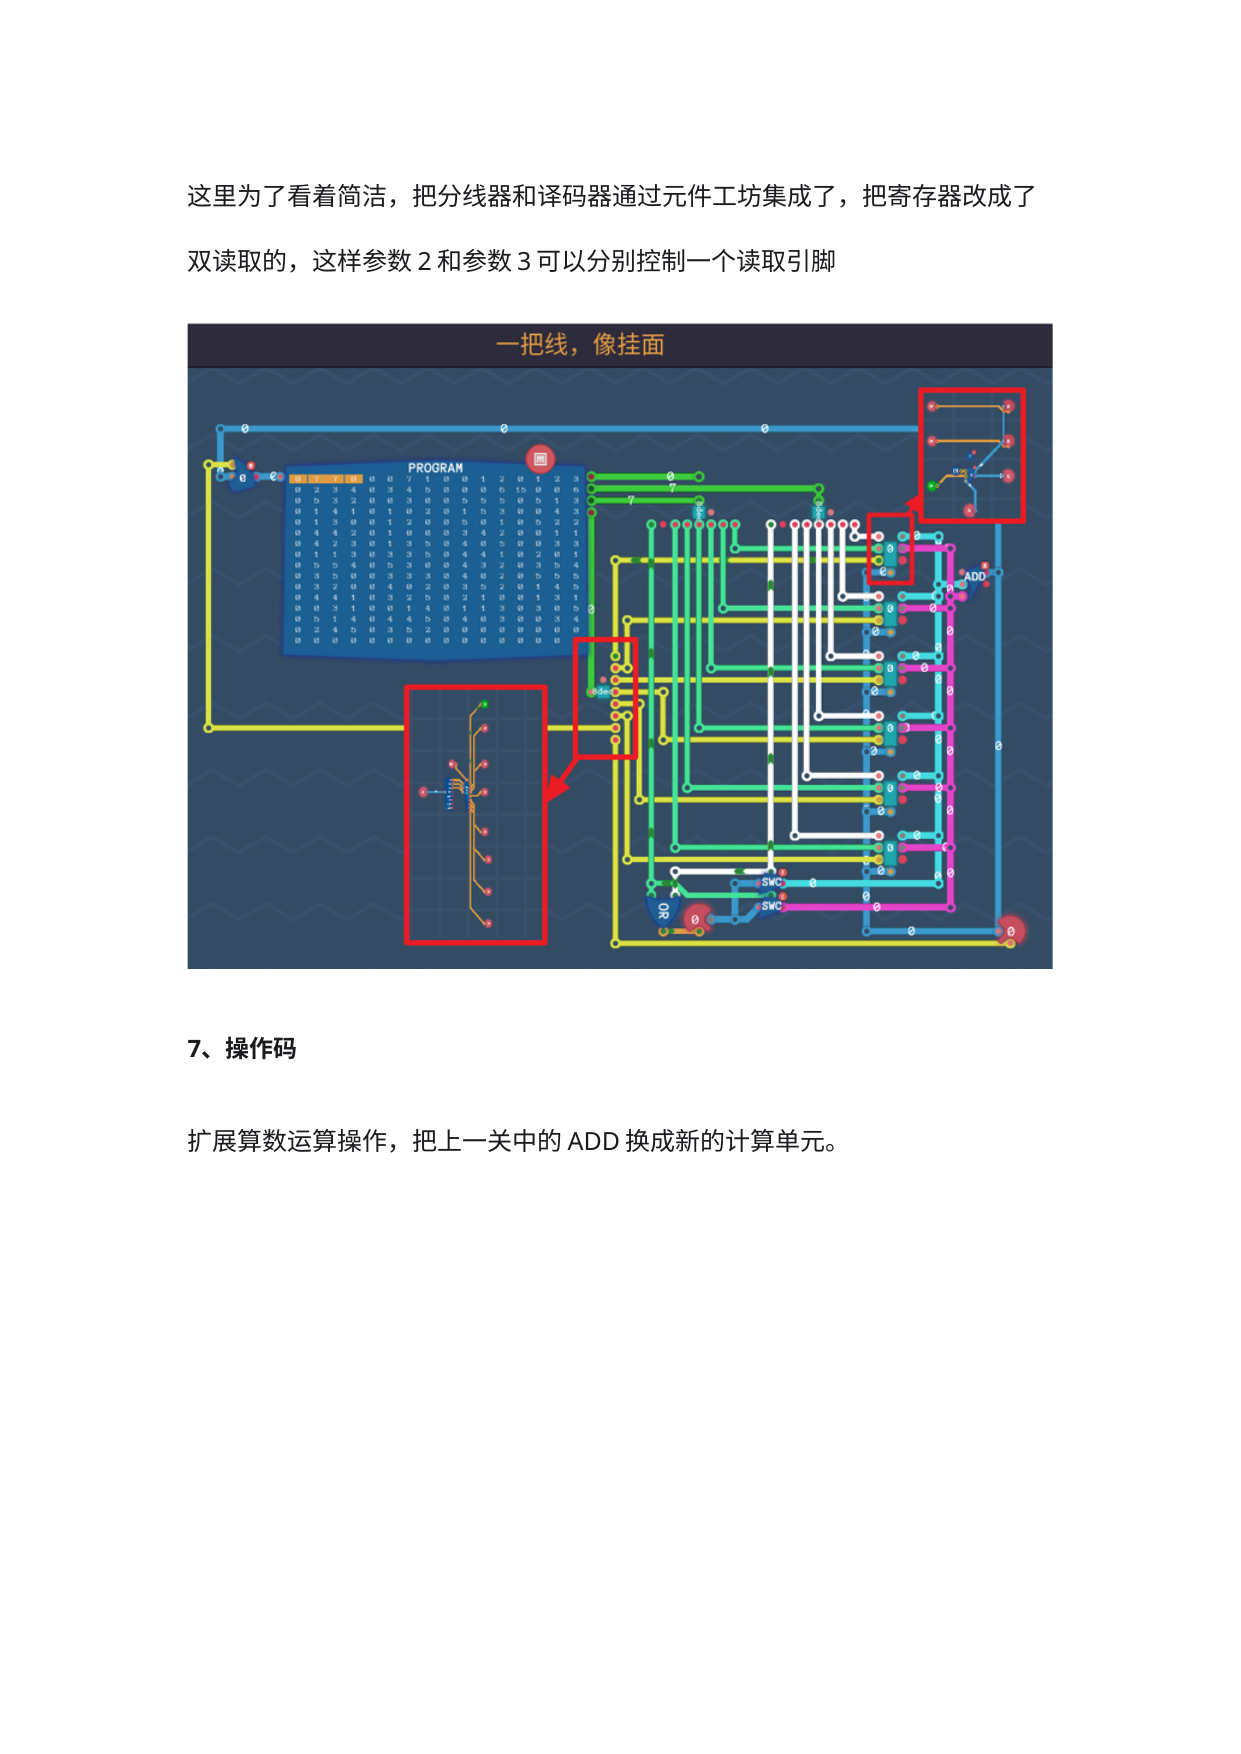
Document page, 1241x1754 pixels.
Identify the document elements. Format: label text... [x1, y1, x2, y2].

text 扩展算数运算操作，把上一关中的ADD换成新的计算单元。 [187, 1107, 1053, 1172]
text 7、操作码 [187, 1014, 1053, 1079]
picture [187, 322, 1053, 969]
text 这里为了看着简洁，把分线器和译码器通过元件工坊集成了，把寄存器改成了双读取的，这样参数2和参数3可以分别控制一个读取引脚 [187, 162, 1053, 292]
